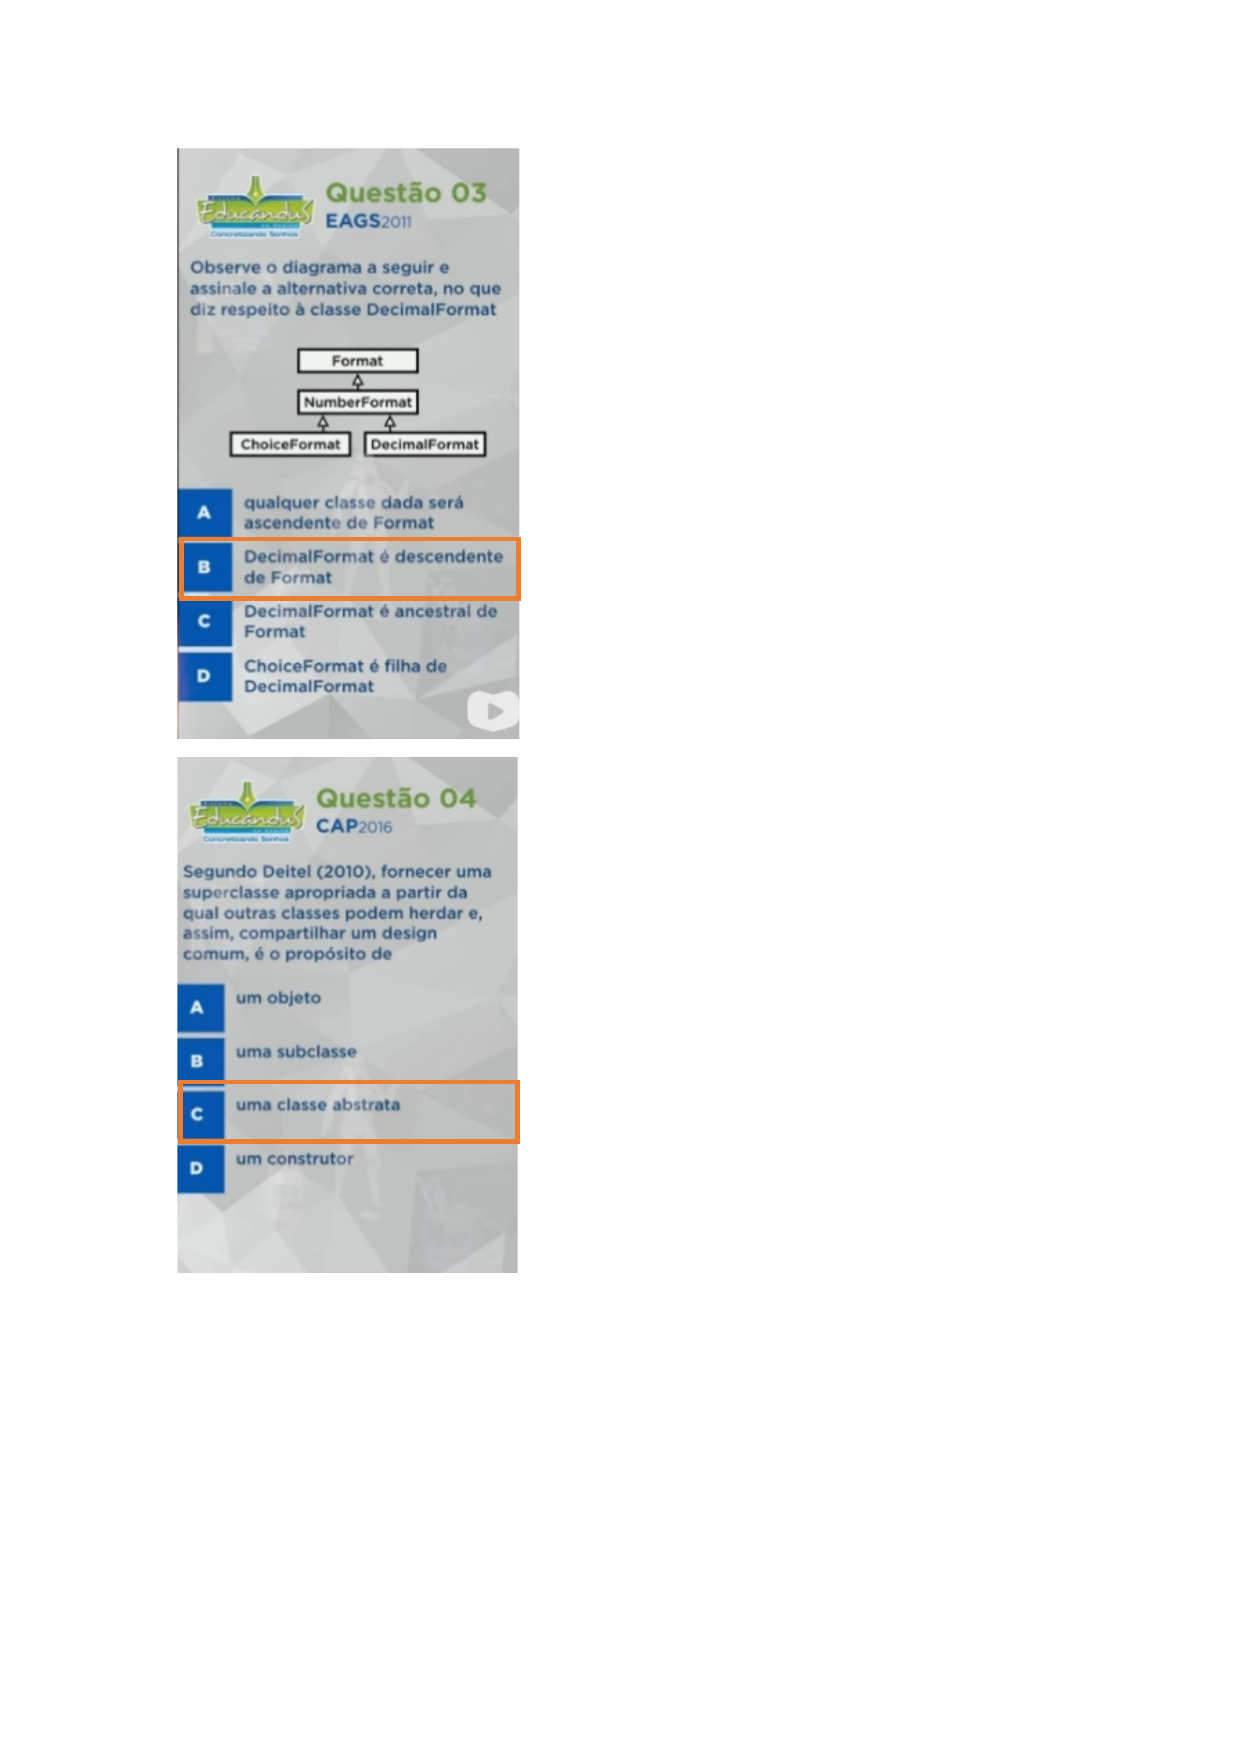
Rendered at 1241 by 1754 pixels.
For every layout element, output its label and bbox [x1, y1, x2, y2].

picture [183, 1084, 515, 1139]
picture [177, 757, 518, 1273]
picture [184, 541, 516, 596]
picture [177, 147, 520, 739]
